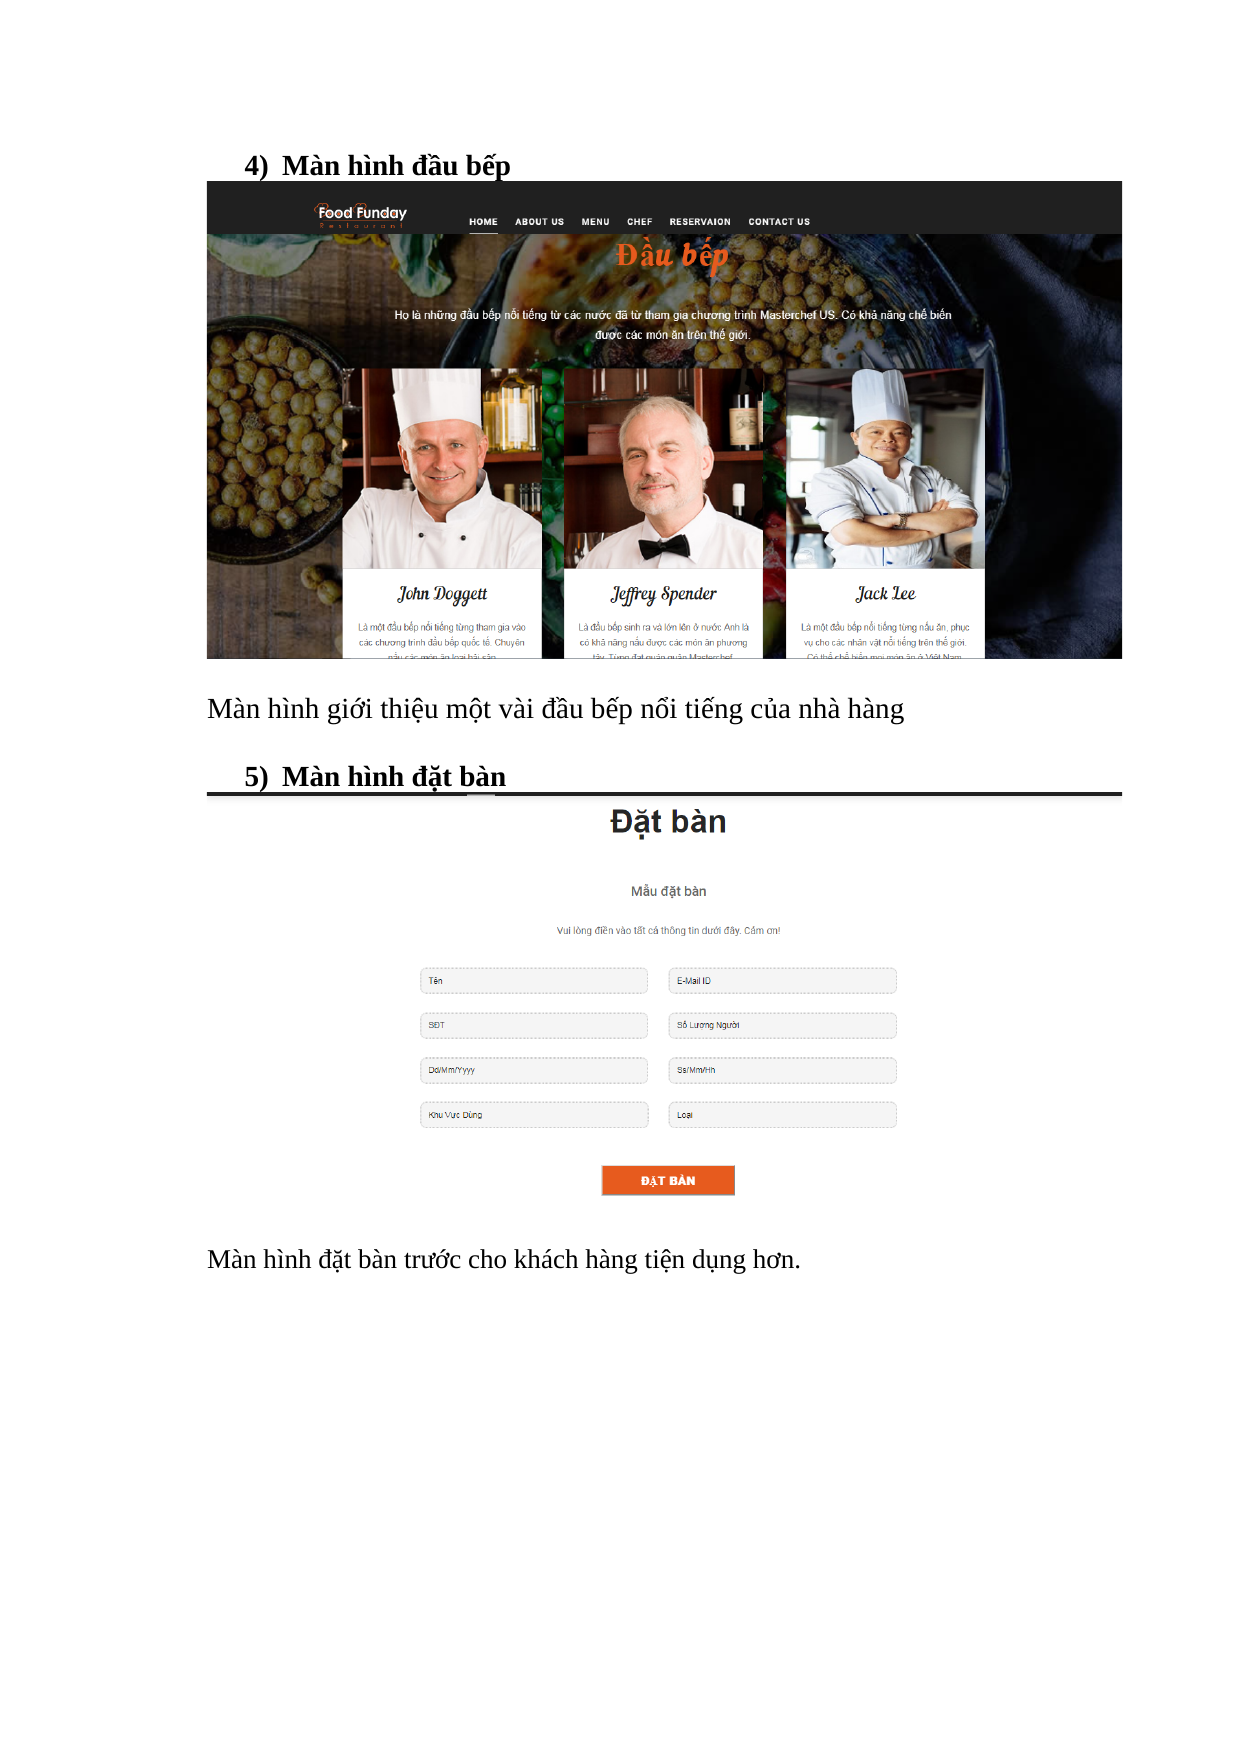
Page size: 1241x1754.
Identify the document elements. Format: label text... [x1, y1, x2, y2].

picture [206, 792, 1123, 1213]
list Màn hình đầu bếp [244, 148, 1122, 181]
text Màn hình giới thiệu một vài đầu bếp nổi tiếng của nhà hàng [207, 692, 1122, 725]
picture [206, 181, 1123, 659]
list Màn hình đặt bàn trước cho khách hàng tiện dụng hơn. [207, 1243, 1122, 1274]
list Màn hình đặt bàn [244, 759, 1122, 792]
